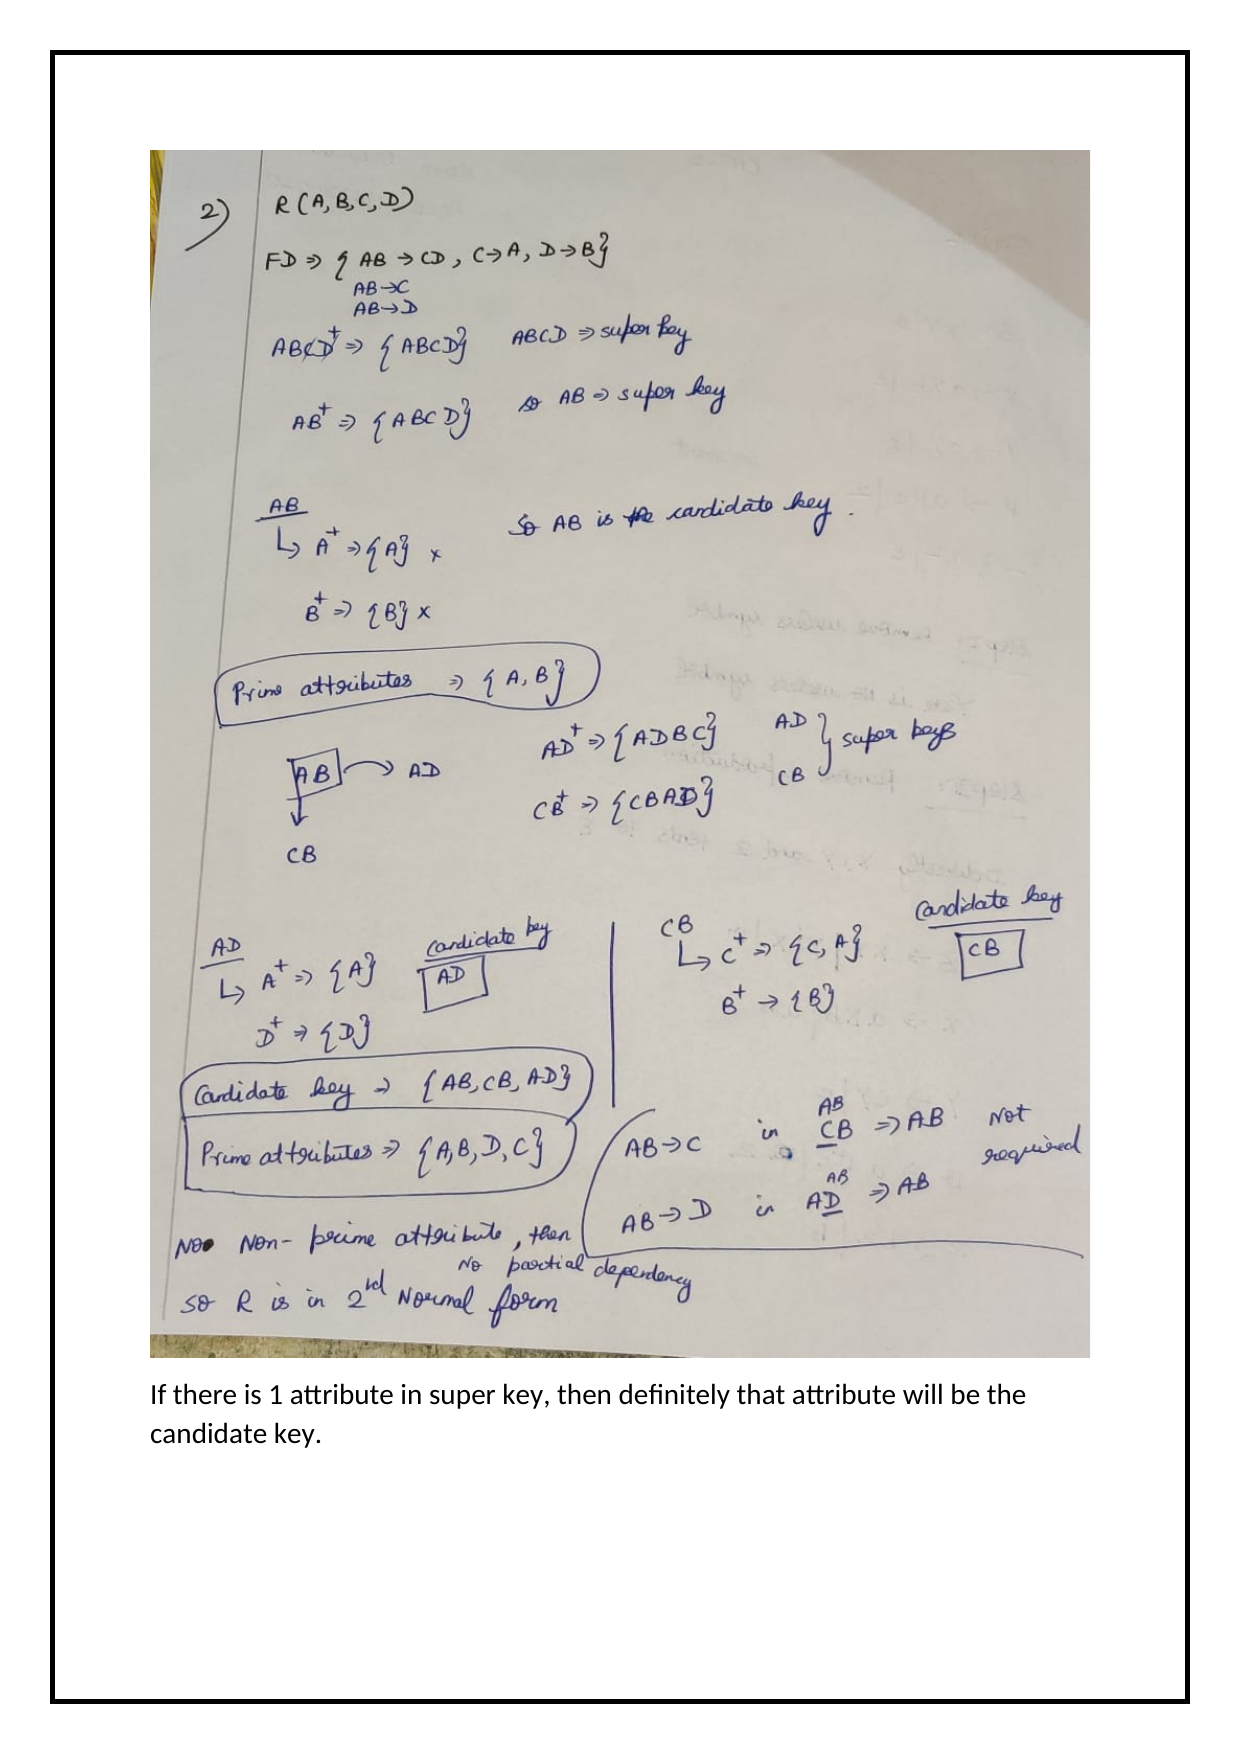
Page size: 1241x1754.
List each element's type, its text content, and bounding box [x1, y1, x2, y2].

picture [150, 150, 1091, 1358]
text If there is 1 attribute in super key, then definitely that attribute will be the candidate key. [150, 1376, 1090, 1451]
